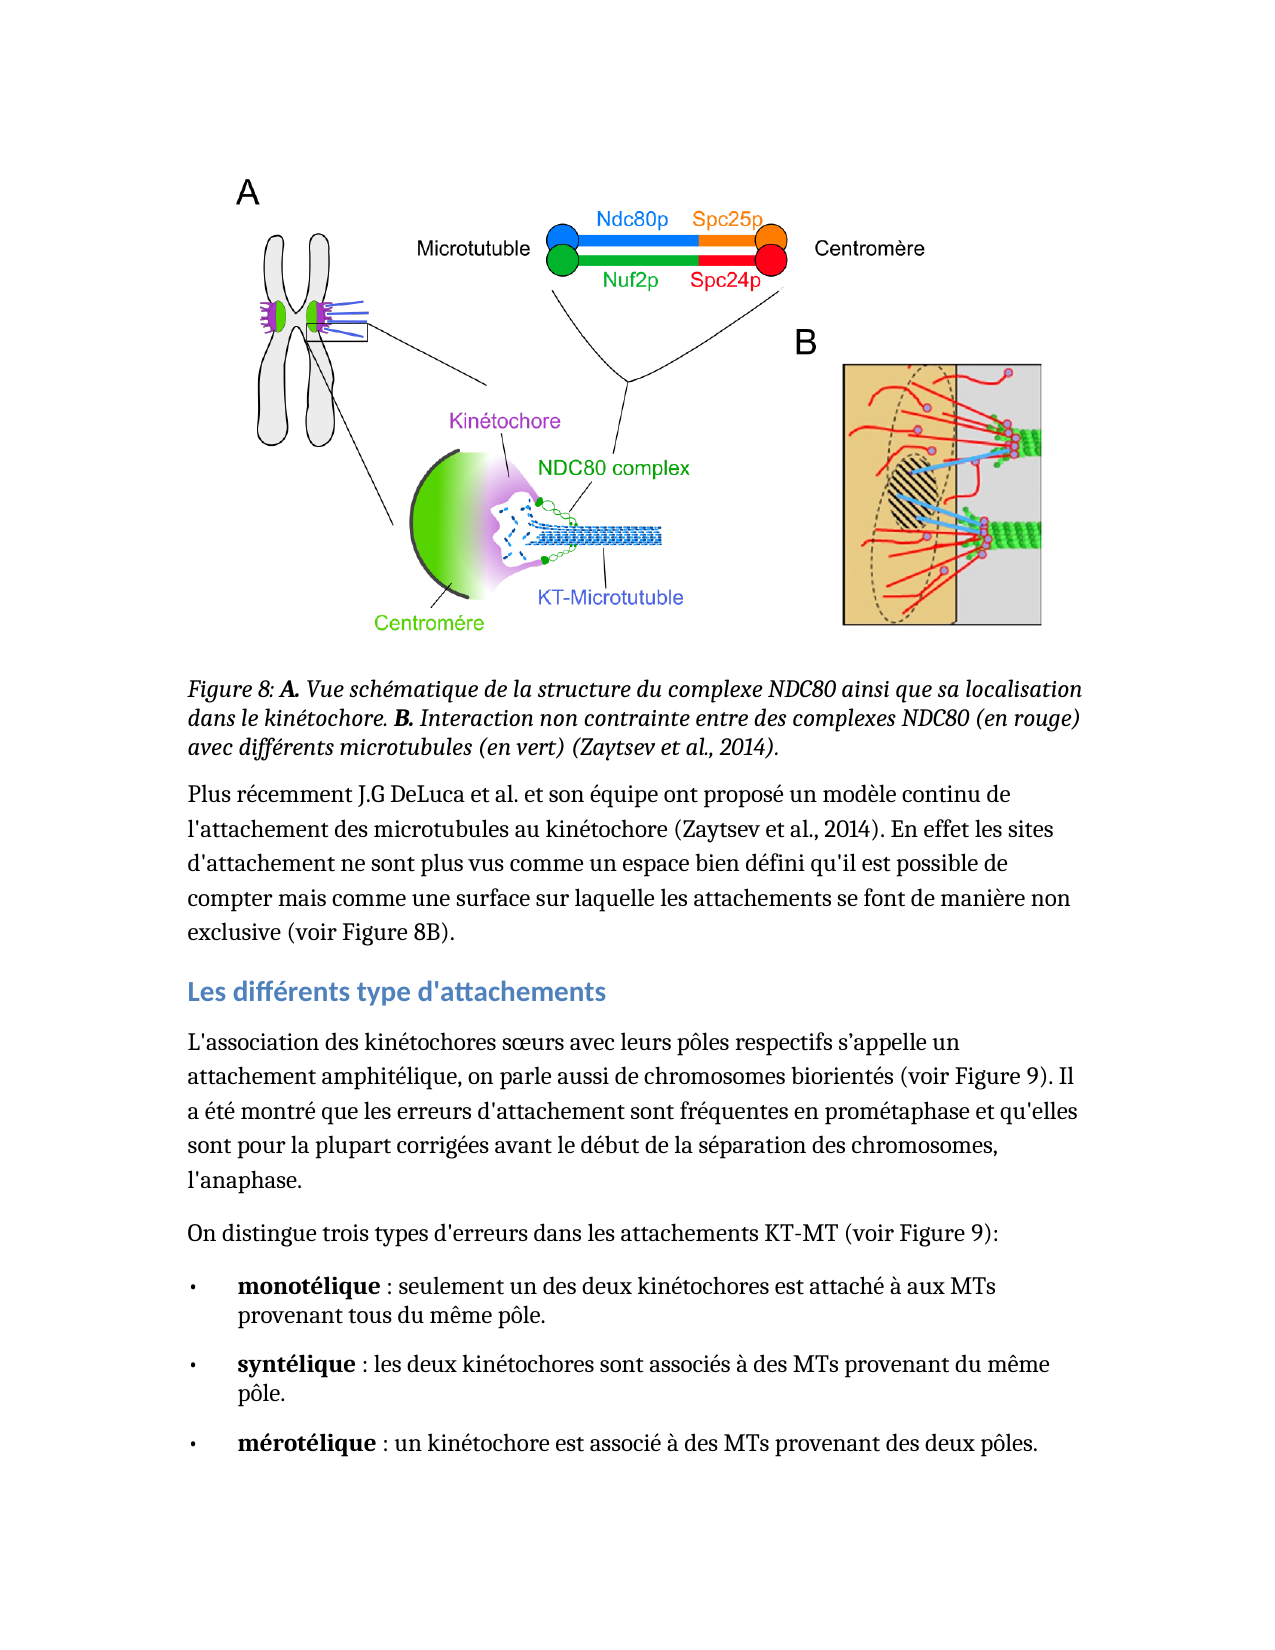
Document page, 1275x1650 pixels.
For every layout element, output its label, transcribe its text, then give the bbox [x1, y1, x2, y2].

text L'association des kinétochores sœurs avec leurs pôles respectifs s’appelle un attachement amphitélique, on parle aussi de chromosomes biorientés (voir Figure 9). Il a été montré que les erreurs d'attachement sont fréquentes en prométaphase et qu'elles sont pour la plupart corrigées avant le début de la séparation des chromosomes, l'anaphase. [187, 1028, 1087, 1194]
list mérotélique : un kinétochore est associé à des MTs provenant des deux pôles. [187, 1429, 1087, 1457]
text On distingue trois types d'erreurs dans les attachements KT-MT (voir Figure 9): [187, 1219, 1087, 1247]
text Figure 8: A. Vue schématique de la structure du complexe NDC80 ainsi que sa localisation dans le kinétochore. B. Interaction non contrainte entre des complexes NDC80 (en rouge) avec différents microtubules (en vert) (Zaytsev et al., 2014). [187, 675, 1087, 761]
list syntélique : les deux kinétochores sont associés à des MTs provenant du même pôle. [187, 1350, 1087, 1408]
text Plus récemment J.G DeLuca et al. et son équipe ont proposé un modèle continu de l'attachement des microtubules au kinétochore (Zaytsev et al., 2014). En effet les sites d'attachement ne sont plus vus comme un espace bien défini qu'il est possible de compter mais comme une surface sur laquelle les attachements se font de manière non exclusive (voir Figure 8B). [187, 780, 1087, 947]
list monotélique : seulement un des deux kinétochores est attaché à aux MTs provenant tous du même pôle. [187, 1272, 1087, 1329]
picture [206, 150, 1071, 655]
subtitle Les différents type d'attachements [187, 973, 1087, 1009]
